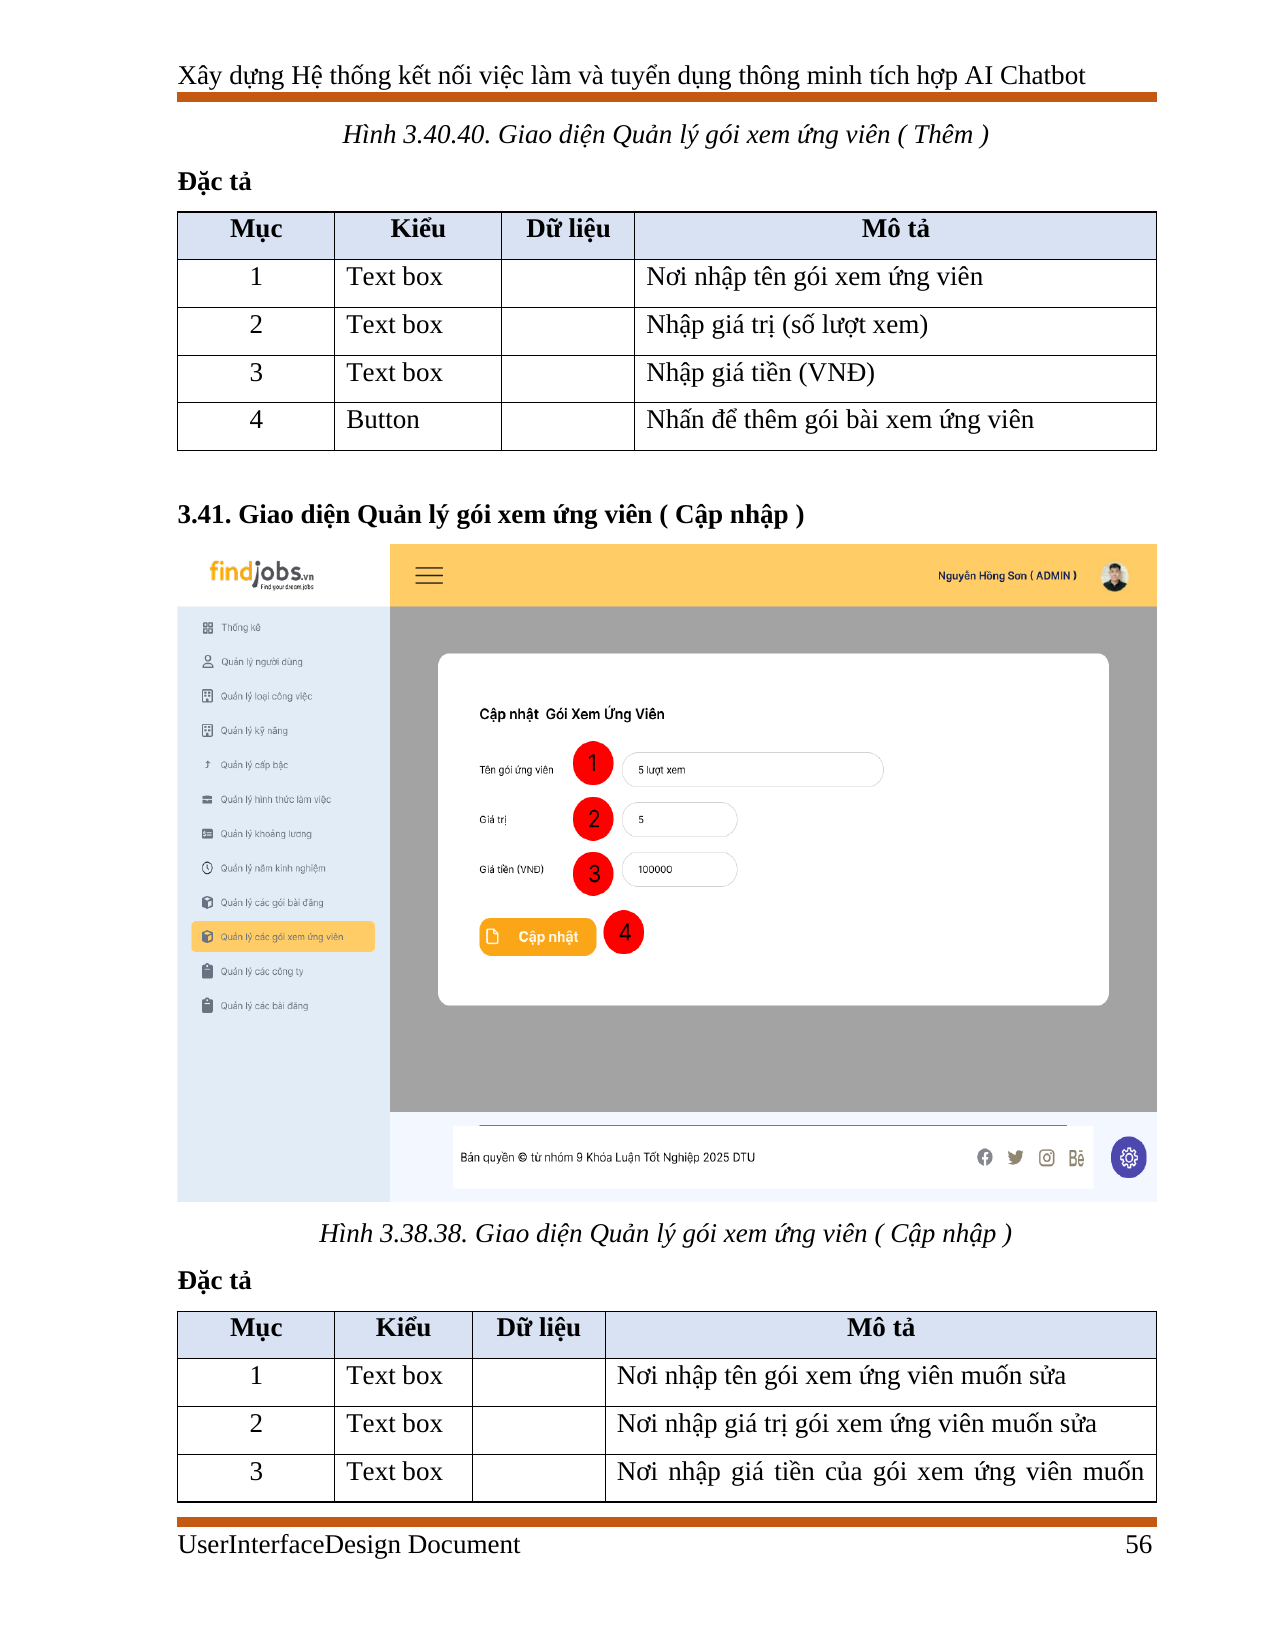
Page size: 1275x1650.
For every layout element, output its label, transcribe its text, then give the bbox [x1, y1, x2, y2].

table_header Mục [178, 213, 334, 259]
table_header Kiểu [335, 213, 501, 259]
table_cell [502, 403, 634, 450]
table_cell [502, 356, 634, 402]
table_cell [502, 308, 634, 354]
table_cell 2 [178, 1407, 334, 1454]
table_cell Text box [335, 260, 501, 307]
table_cell Text box [335, 1455, 472, 1501]
table_header Mô tả [635, 213, 1156, 259]
table_cell [473, 1407, 605, 1454]
text Hình 3.38.38. Giao diện Quản lý gói xem ứng viên ( Cập nhập ) [177, 1217, 1157, 1248]
table_cell 1 [178, 260, 334, 307]
table_cell [473, 1455, 605, 1501]
table_header Dữ liệu [473, 1312, 605, 1358]
table_cell Nơi nhập giá trị gói xem ứng viên muốn sửa [606, 1407, 1156, 1454]
table_cell 2 [178, 308, 334, 354]
text Đặc tả [177, 1264, 1157, 1295]
table_cell Text box [335, 356, 501, 402]
table_cell Nơi nhập tên gói xem ứng viên muốn sửa [606, 1359, 1156, 1406]
table_cell 4 [178, 403, 334, 450]
table_header Mô tả [606, 1312, 1156, 1358]
table_header Dữ liệu [502, 213, 634, 259]
table_cell Button [335, 403, 501, 450]
table_cell [502, 260, 634, 307]
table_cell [606, 1455, 1156, 1501]
subtitle 3.41. Giao diện Quản lý gói xem ứng viên ( Cập nhập ) [177, 498, 1157, 529]
table_cell Text box [335, 1407, 472, 1454]
table_cell Nhập giá tiền (VNĐ) [635, 356, 1156, 402]
table_cell 3 [178, 1455, 334, 1501]
table_cell [473, 1359, 605, 1406]
table_cell Text box [335, 1359, 472, 1406]
table_cell Nơi nhập tên gói xem ứng viên [635, 260, 1156, 307]
table_cell Nhập giá trị (số lượt xem) [635, 308, 1156, 354]
table_cell Nhấn để thêm gói bài xem ứng viên [635, 403, 1156, 450]
text Hình 3.40.40. Giao diện Quản lý gói xem ứng viên ( Thêm ) [177, 118, 1157, 149]
picture [177, 544, 1157, 1202]
table_header Mục [178, 1312, 334, 1358]
table_header Kiểu [335, 1312, 472, 1358]
table_cell 3 [178, 356, 334, 402]
table_cell Text box [335, 308, 501, 354]
text Đặc tả [177, 165, 1157, 196]
table_cell 1 [178, 1359, 334, 1406]
